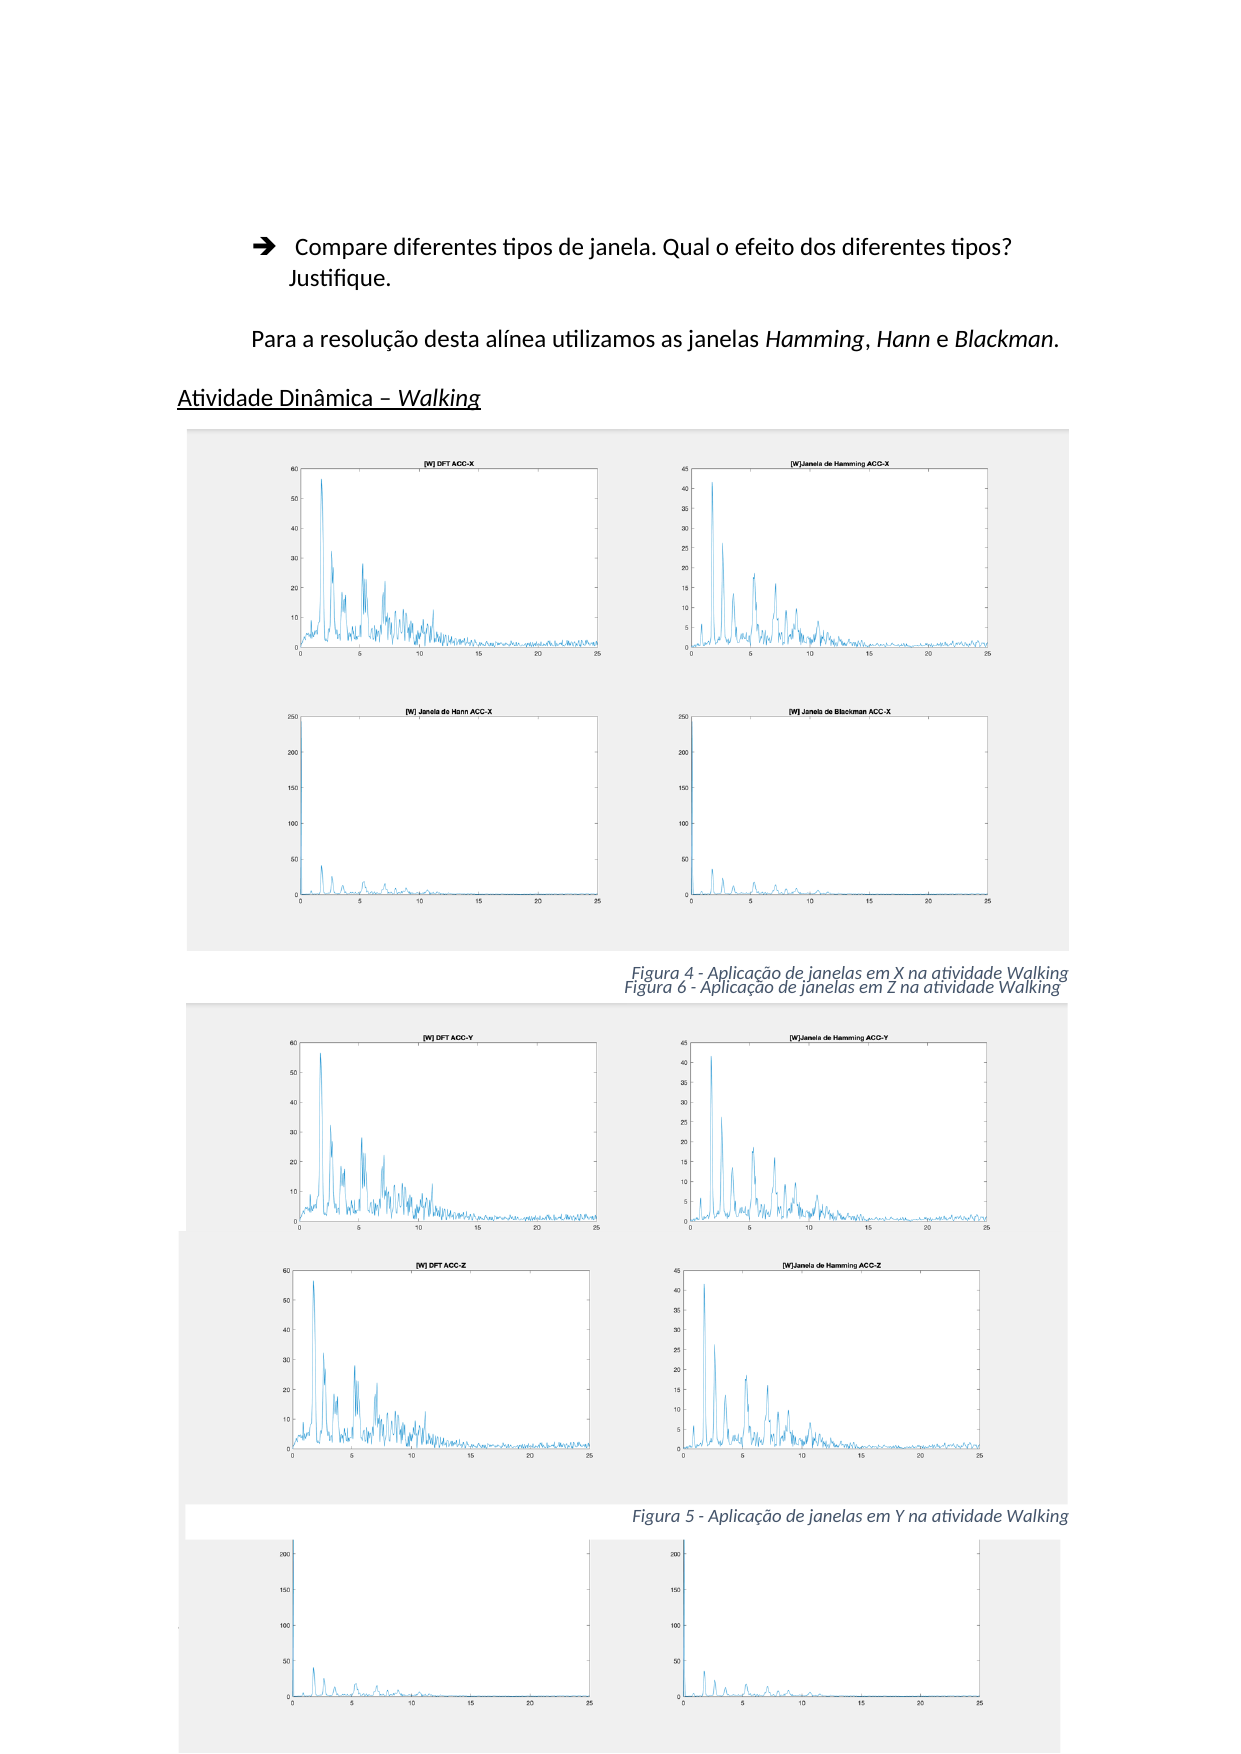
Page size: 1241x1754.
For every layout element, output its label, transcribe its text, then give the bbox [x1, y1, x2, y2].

text Para a resolução desta alínea utilizamos as janelas Hamming, Hann e Blackman. [177, 398, 1063, 429]
picture [177, 504, 1068, 1039]
picture [184, 1078, 1067, 1599]
subtitle Exercício 4.1 [177, 231, 1063, 271]
list Compare diferentes tipos de janela. Qual o efeito dos diferentes tipos? Justifique. [251, 307, 1063, 368]
text Atividade Dinâmica – Walking [177, 457, 1063, 488]
